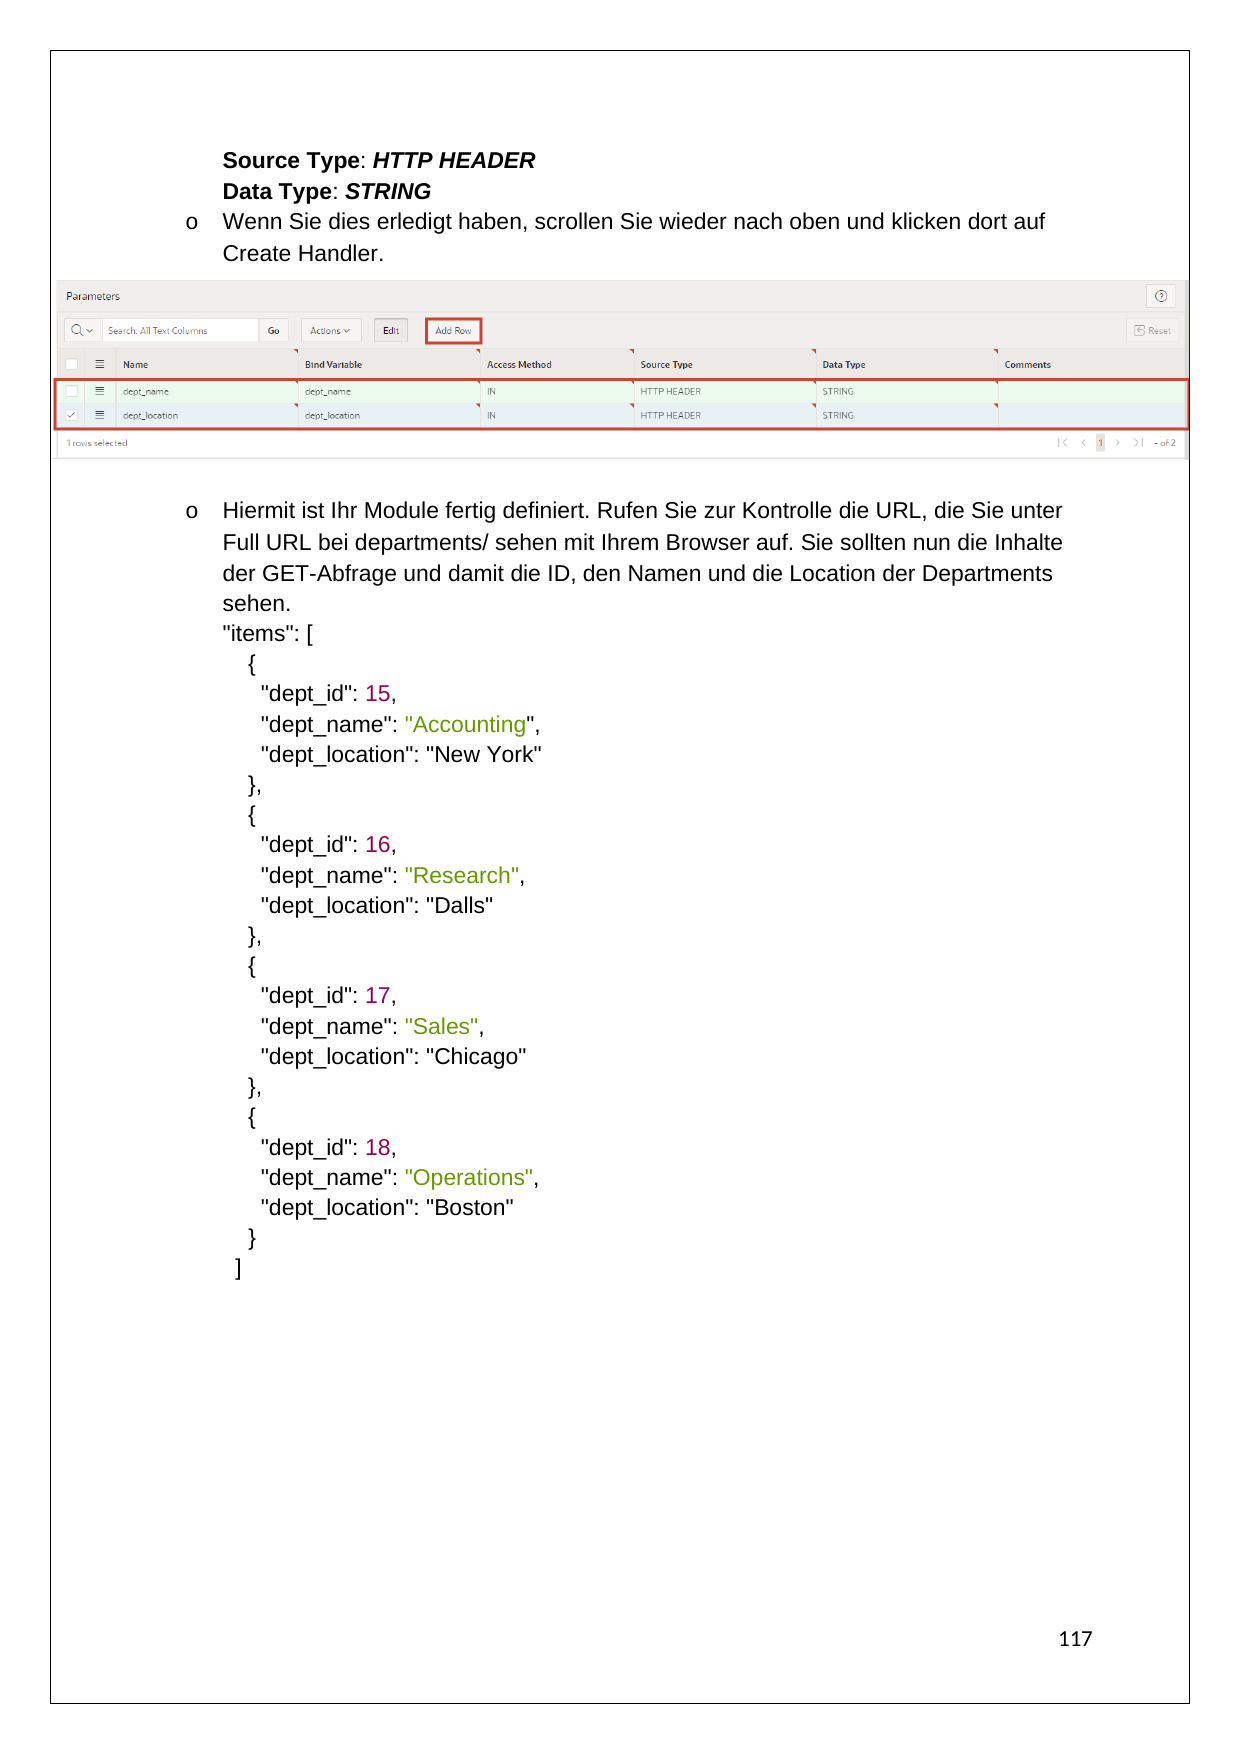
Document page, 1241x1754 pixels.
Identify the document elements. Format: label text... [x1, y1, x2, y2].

list "dept_location": "New York" [222, 741, 1093, 767]
list "dept_name": "Sales", [222, 1013, 1093, 1039]
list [185, 147, 1093, 204]
list "dept_name": "Research", [222, 862, 1093, 888]
list "dept_id": 16, [222, 831, 1093, 858]
list } [222, 1224, 1093, 1250]
list { [222, 1103, 1093, 1129]
list "dept_id": 15, [222, 680, 1093, 707]
list Hiermit ist Ihr Module fertig definiert. Rufen Sie zur Kontrolle die URL, die Sie unter Full URL bei departments/ sehen mit Ihrem Browser auf. Sie sollten nun die Inhalte der GET-Abfrage und damit die ID, den Namen und die Location der Departments sehen. [185, 497, 1093, 616]
list "dept_name": "Accounting", [222, 711, 1093, 737]
picture [51, 280, 1190, 460]
list { [222, 801, 1093, 827]
list { [222, 952, 1093, 978]
list "dept_location": "Dalls" [222, 892, 1093, 918]
list "items": [ [222, 620, 1093, 646]
list }, [222, 922, 1093, 948]
list { [222, 650, 1093, 676]
list "dept_id": 17, [222, 982, 1093, 1009]
list ] [222, 1254, 1093, 1281]
list "dept_id": 18, [222, 1133, 1093, 1160]
list "dept_name": "Operations", [222, 1164, 1093, 1190]
list "dept_location": "Chicago" [222, 1043, 1093, 1069]
list }, [222, 771, 1093, 797]
list }, [222, 1073, 1093, 1099]
list "dept_location": "Boston" [222, 1194, 1093, 1220]
list Wenn Sie dies erledigt haben, scrollen Sie wieder nach oben und klicken dort auf Create Handler. [185, 208, 1093, 266]
